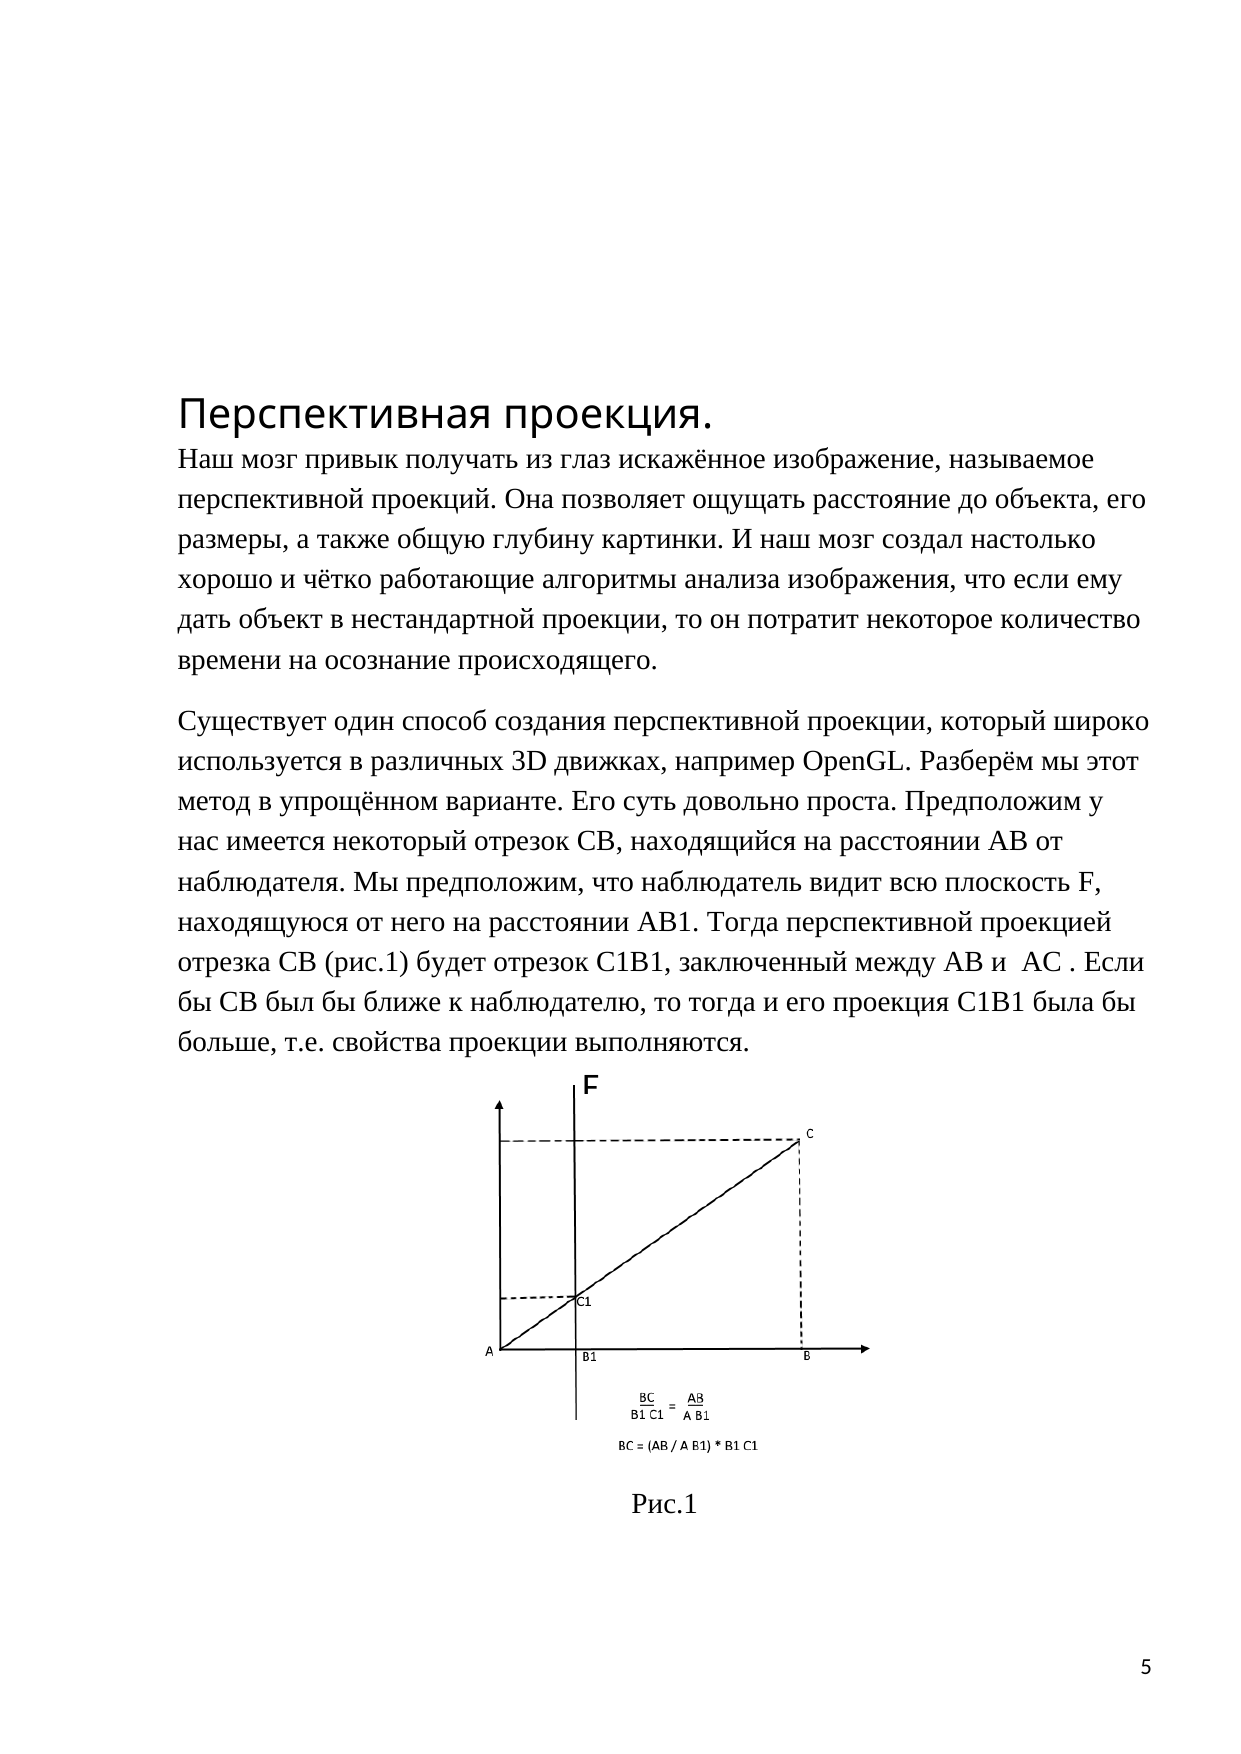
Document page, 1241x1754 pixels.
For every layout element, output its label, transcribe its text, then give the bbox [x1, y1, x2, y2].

text Рис.1 [177, 1486, 1152, 1519]
text Существует один способ создания перспективной проекции, который широко используется в различных 3D движках, например OpenGL. Разберём мы этот метод в упрощённом варианте. Его суть довольно проста. Предположим у нас имеется некоторый отрезок CB, находящийся на расстоянии AB от наблюдателя. Мы предположим, что наблюдатель видит всю плоскость F, находящуюся от него на расстоянии AB1. Тогда перспективной проекцией отрезка CB (рис.1) будет отрезок C1B1, заключенный между AB и AC . Если бы CB был бы ближе к наблюдателю, то тогда и его проекция C1B1 была бы больше, т.е. свойства проекции выполняются. [177, 703, 1152, 1058]
text Наш мозг привык получать из глаз искажённое изображение, называемое перспективной проекций. Она позволяет ощущать расстояние до объекта, его размеры, а также общую глубину картинки. И наш мозг создал настолько хорошо и чётко работающие алгоритмы анализа изображения, что если ему дать объект в нестандартной проекции, то он потратит некоторое количество времени на осознание происходящего. [177, 441, 1152, 675]
text Перспективная проекция. [177, 384, 1152, 441]
picture [446, 1085, 883, 1459]
